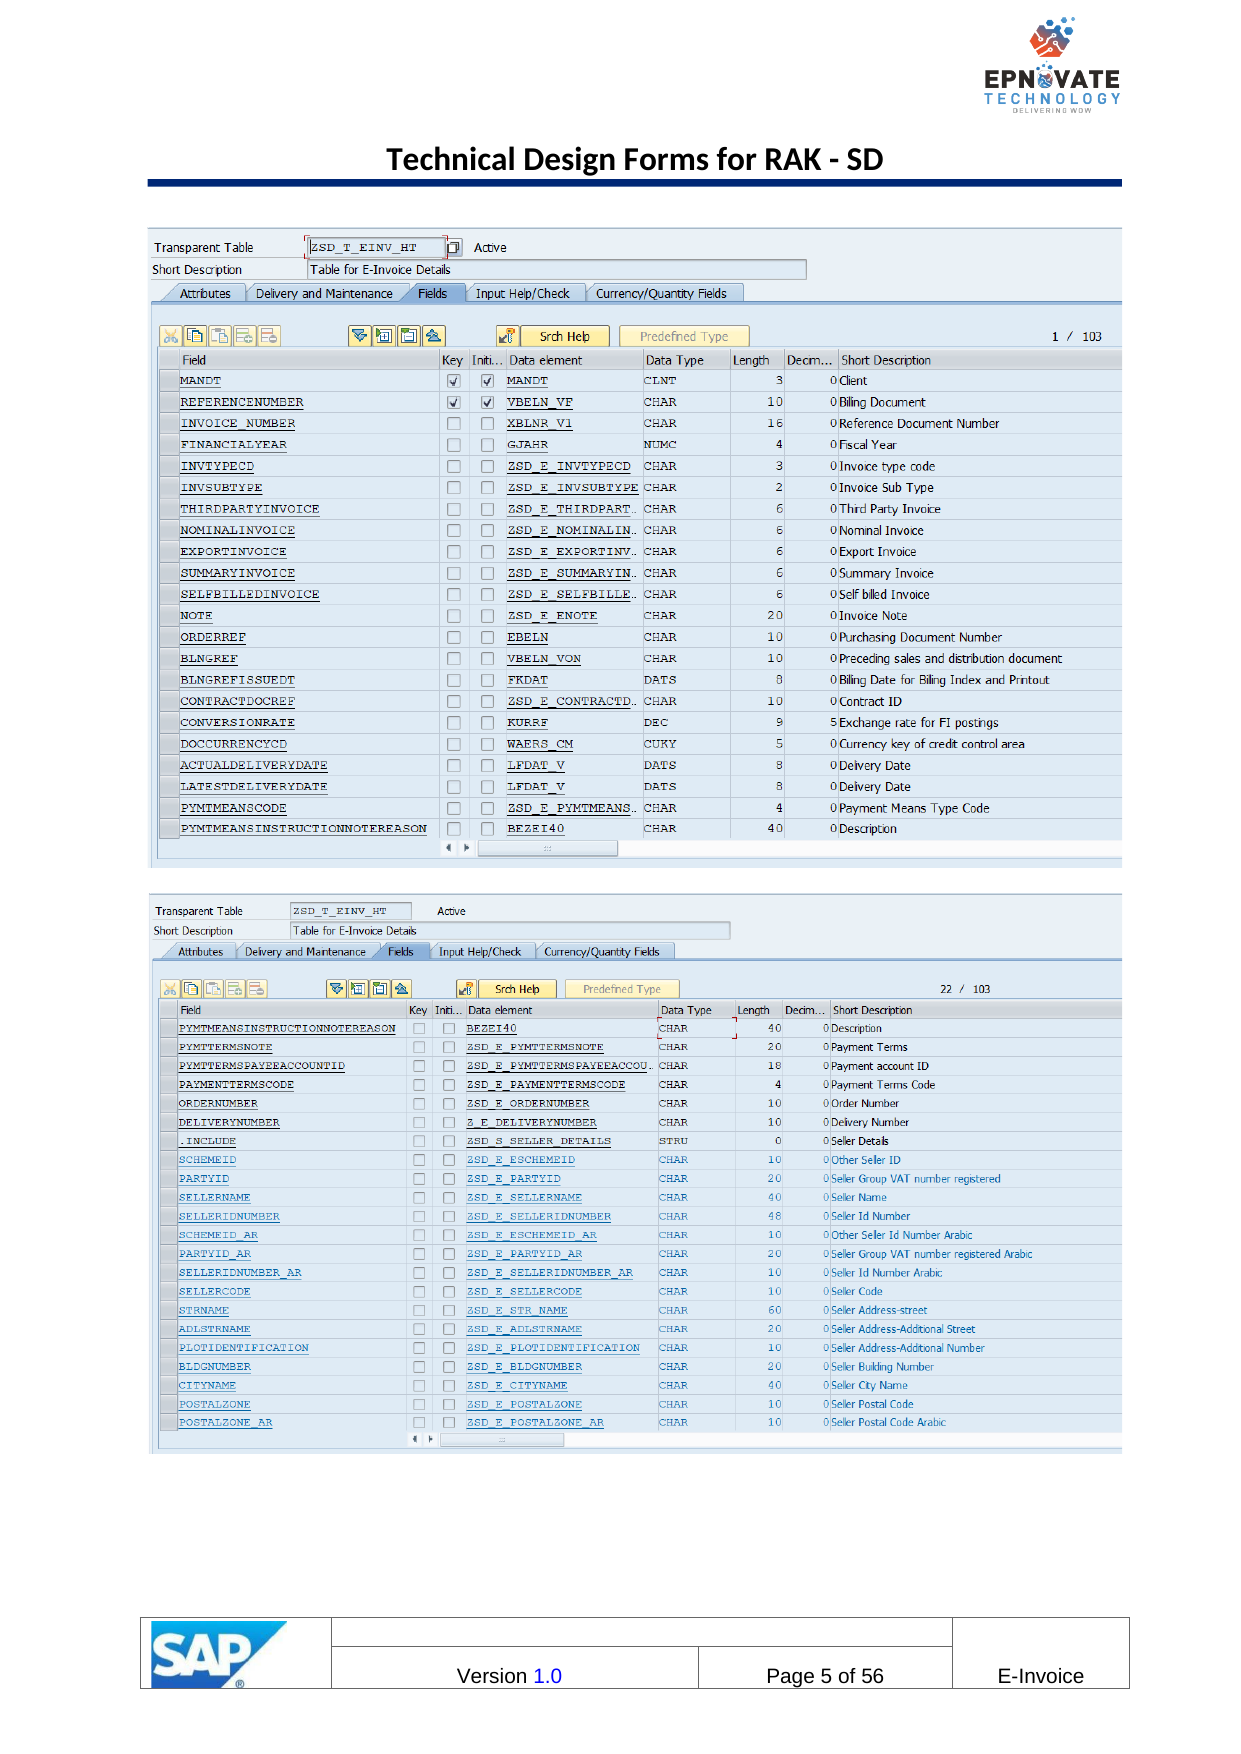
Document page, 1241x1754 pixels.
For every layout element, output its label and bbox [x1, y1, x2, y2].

picture [984, 17, 1120, 113]
picture [147, 893, 1123, 1454]
picture [147, 227, 1123, 868]
picture [151, 1621, 287, 1688]
